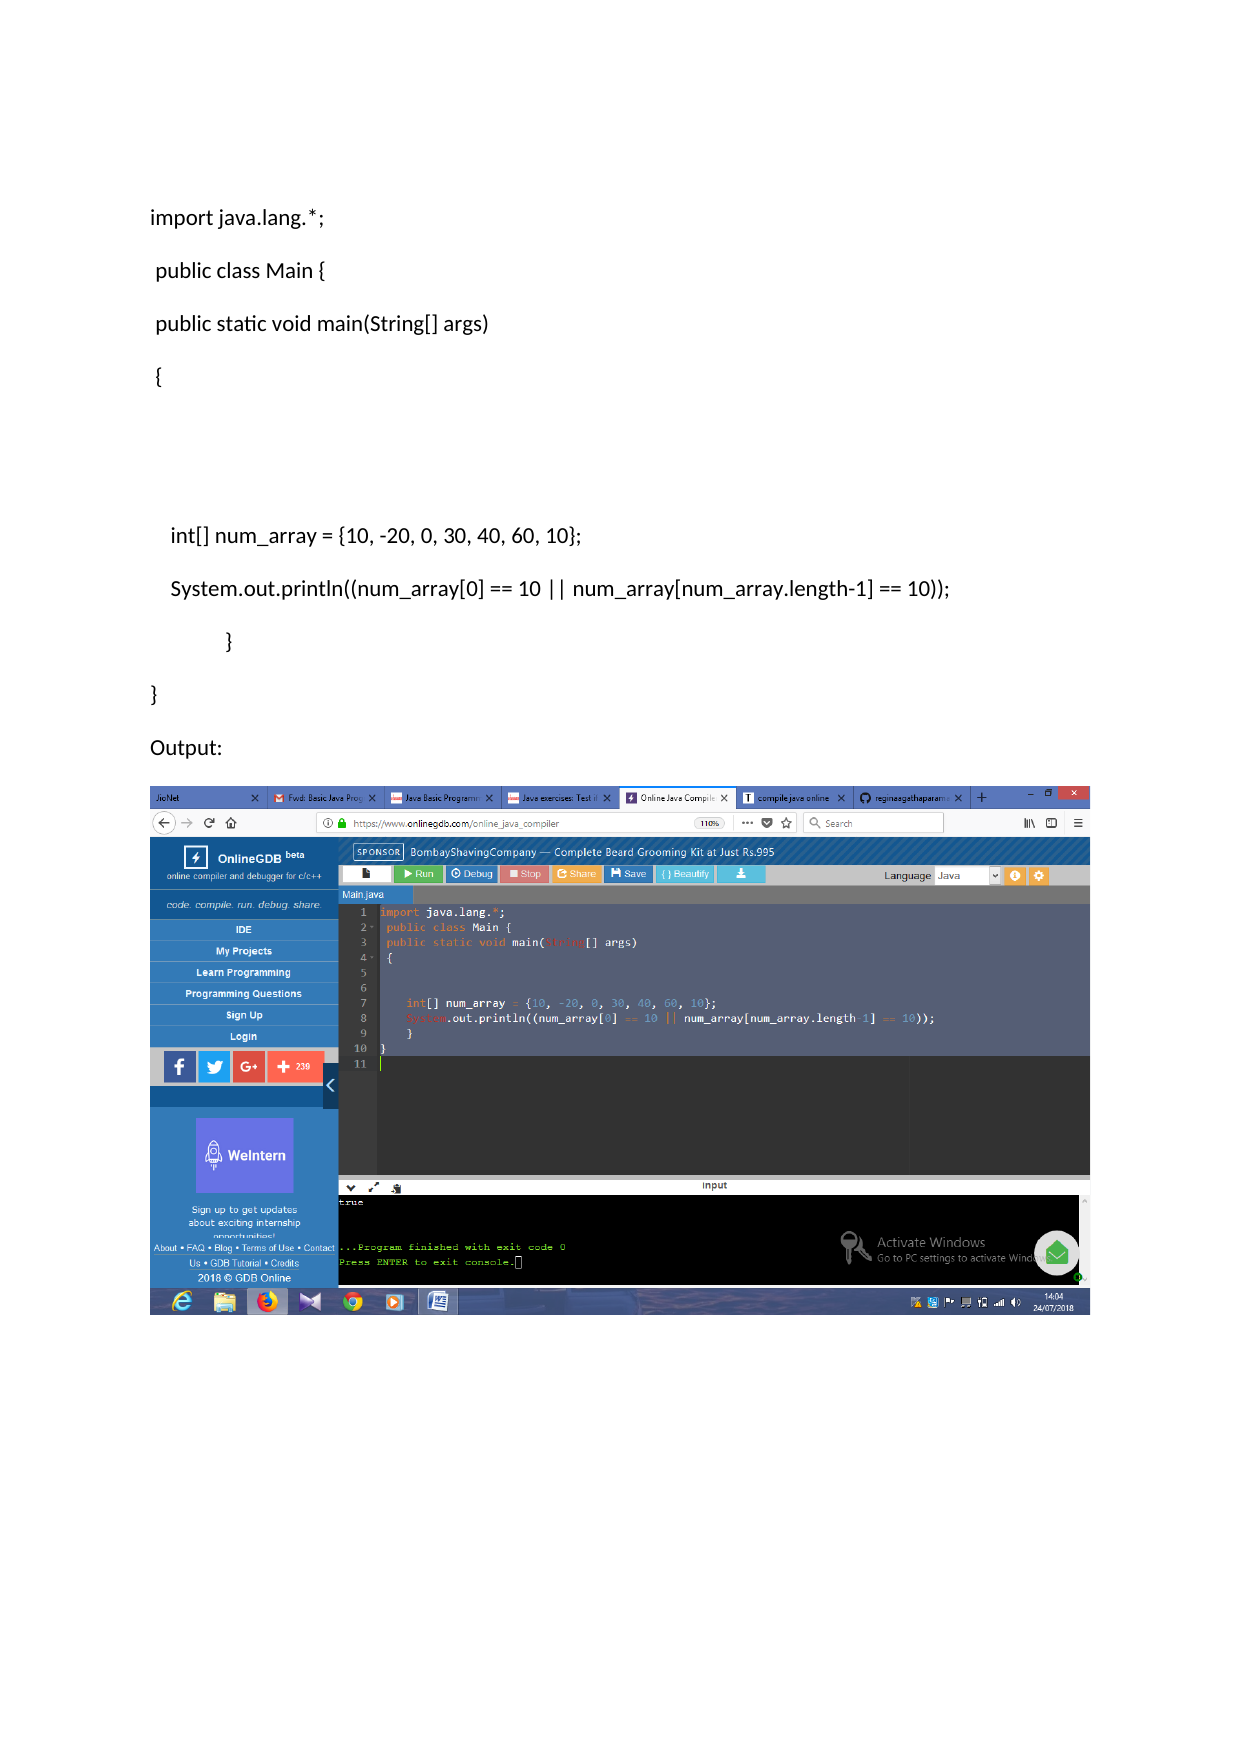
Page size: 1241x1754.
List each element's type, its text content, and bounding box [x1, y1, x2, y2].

text } [150, 680, 1090, 708]
text } [150, 627, 1090, 655]
text { [150, 362, 1090, 390]
text public class Main { [150, 256, 1090, 284]
text Output: [150, 733, 1090, 761]
text import java.lang.*; [150, 203, 1090, 231]
picture [150, 786, 1091, 1315]
text System.out.println((num_array[0] == 10 || num_array[num_array.length-1] == 10)); [150, 574, 1090, 602]
text public static void main(String[] args) [150, 309, 1090, 337]
text int[] num_array = {10, -20, 0, 30, 40, 60, 10}; [150, 521, 1090, 549]
